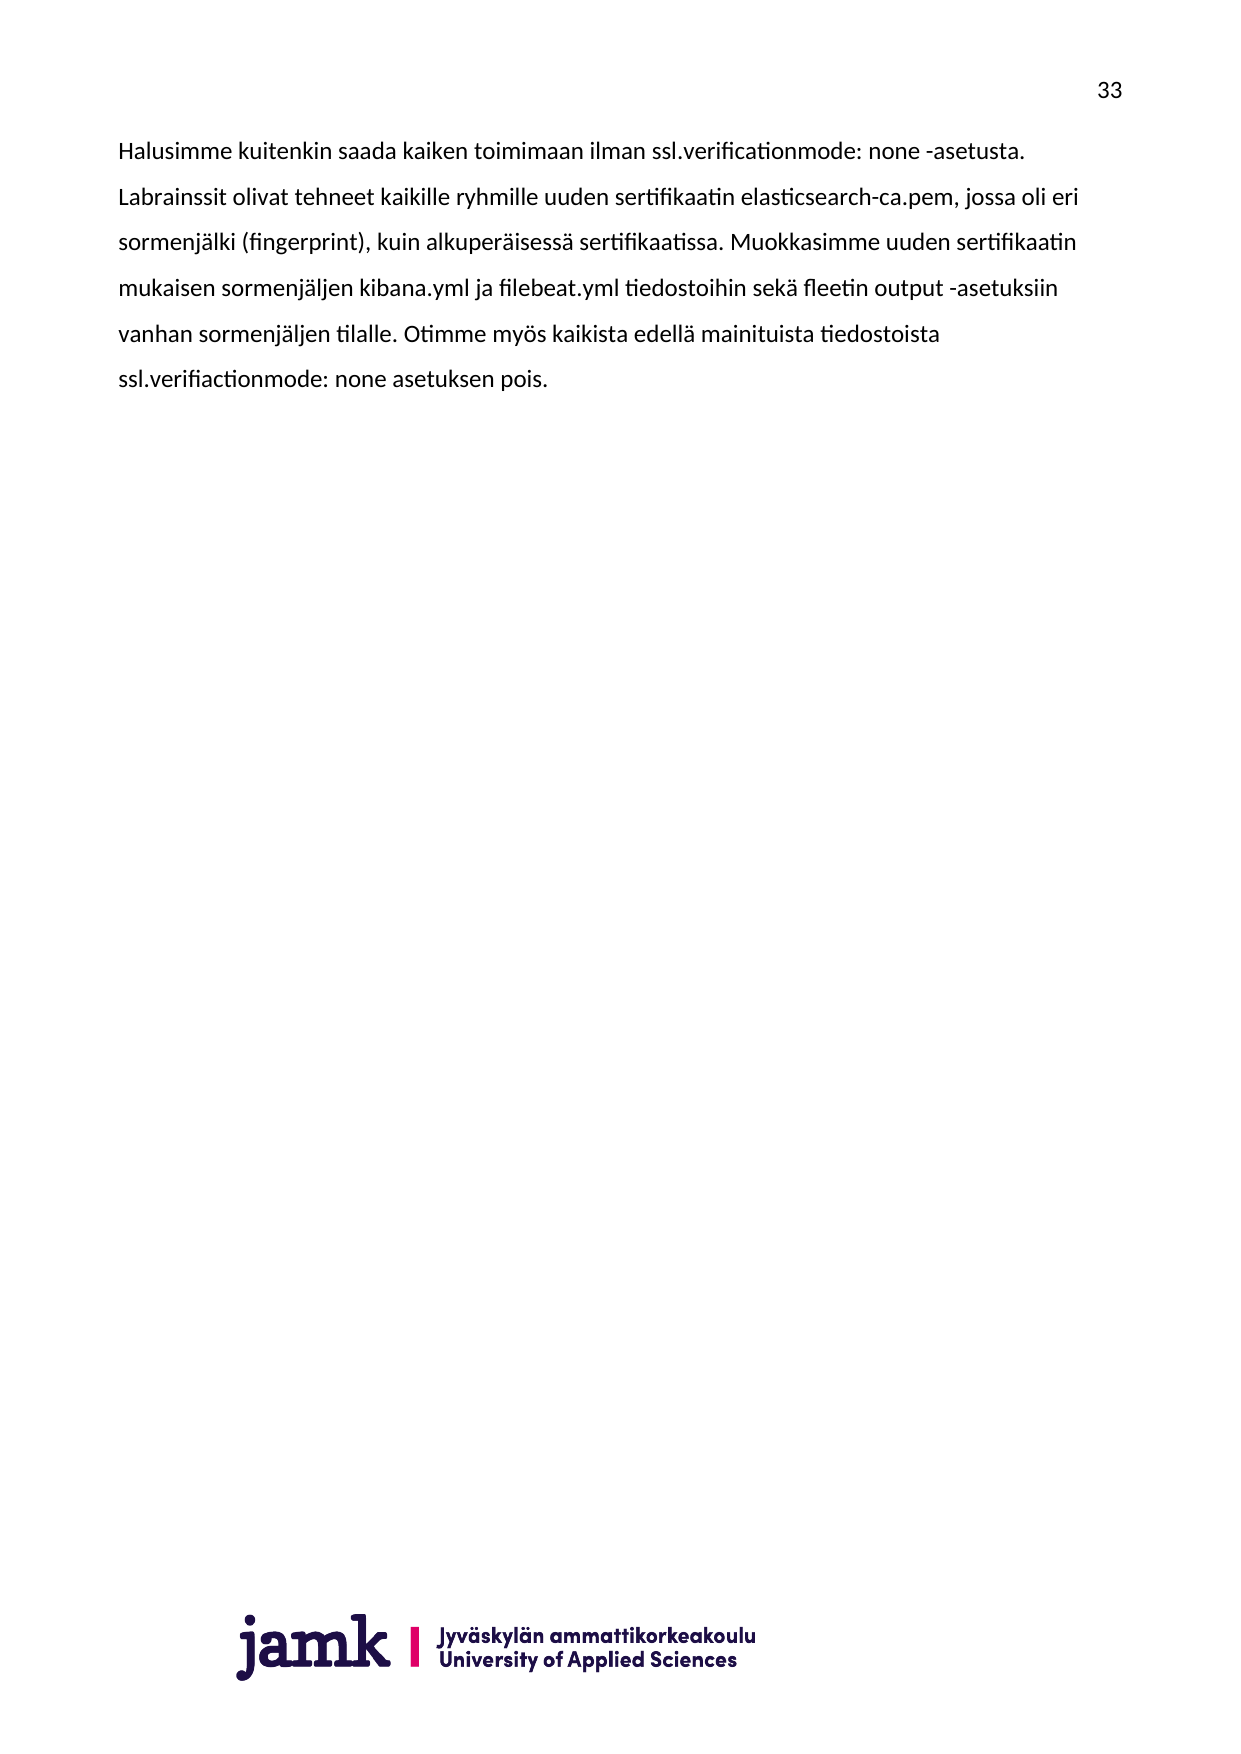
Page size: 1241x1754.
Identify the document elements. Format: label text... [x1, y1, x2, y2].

text Halusimme kuitenkin saada kaiken toimimaan ilman ssl.verificationmode: none -asetusta. Labrainssit olivat tehneet kaikille ryhmille uuden sertifikaatin elasticsearch-ca.pem, jossa oli eri sormenjälki (fingerprint), kuin alkuperäisessä sertifikaatissa. Muokkasimme uuden sertifikaatin mukaisen sormenjäljen kibana.yml ja filebeat.yml tiedostoihin sekä fleetin output -asetuksiin vanhan sormenjäljen tilalle. Otimme myös kaikista edellä mainituista tiedostoista ssl.verifiactionmode: none asetuksen pois. [118, 135, 1122, 394]
picture [236, 1614, 755, 1681]
